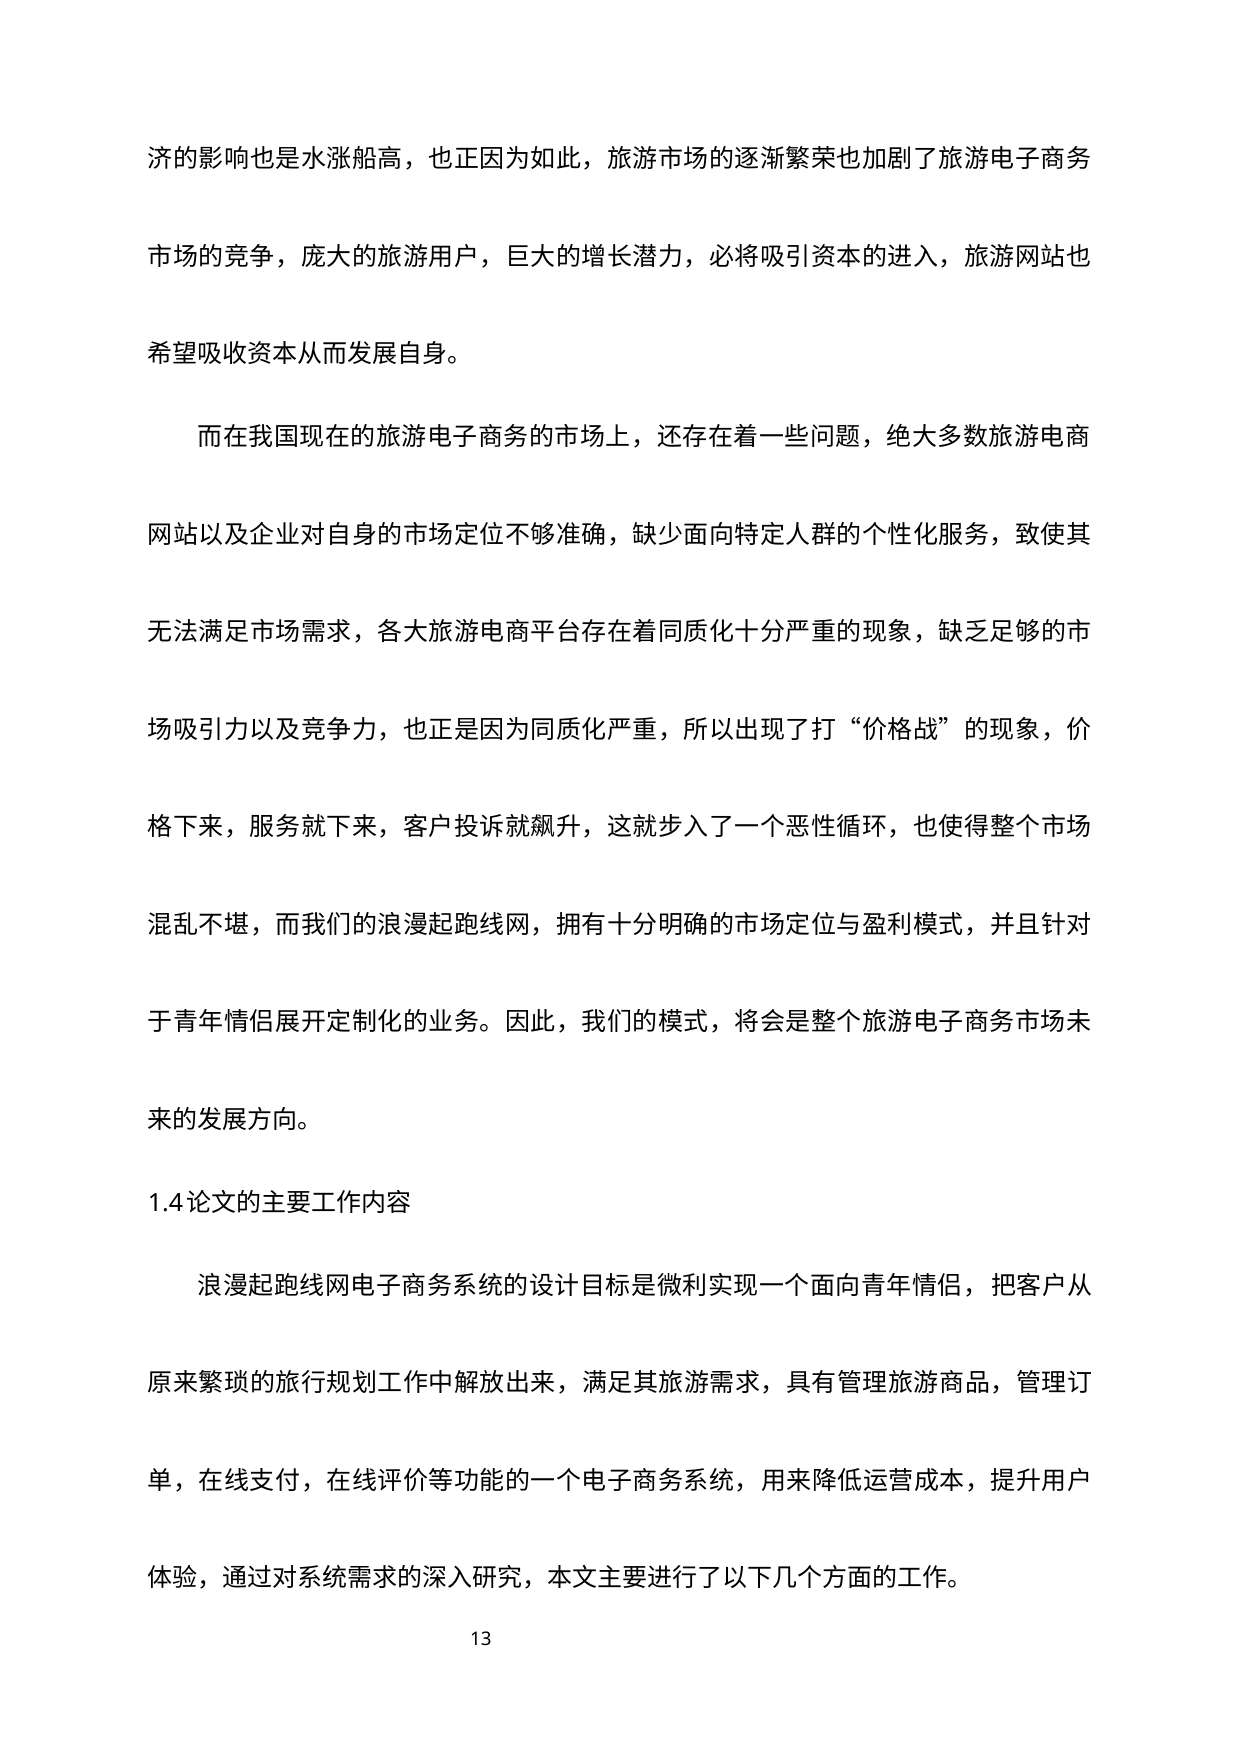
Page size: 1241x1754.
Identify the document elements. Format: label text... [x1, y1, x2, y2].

text 浪漫起跑线网电子商务系统的设计目标是微利实现一个面向青年情侣，把客户从原来繁琐的旅行规划工作中解放出来，满足其旅游需求，具有管理旅游商品，管理订单，在线支付，在线评价等功能的一个电子商务系统，用来降低运营成本，提升用户体验，通过对系统需求的深入研究，本文主要进行了以下几个方面的工作。 [148, 1251, 1093, 1608]
list 论文的主要工作内容 [148, 1168, 1093, 1233]
text 而在我国现在的旅游电子商务的市场上，还存在着一些问题，绝大多数旅游电商网站以及企业对自身的市场定位不够准确，缺少面向特定人群的个性化服务，致使其无法满足市场需求，各大旅游电商平台存在着同质化十分严重的现象，缺乏足够的市场吸引力以及竞争力，也正是因为同质化严重，所以出现了打“价格战”的现象，价格下来，服务就下来，客户投诉就飙升，这就步入了一个恶性循环，也使得整个市场混乱不堪，而我们的浪漫起跑线网，拥有十分明确的市场定位与盈利模式，并且针对于青年情侣展开定制化的业务。因此，我们的模式，将会是整个旅游电子商务市场未来的发展方向。 [148, 402, 1093, 1150]
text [148, 124, 1093, 384]
